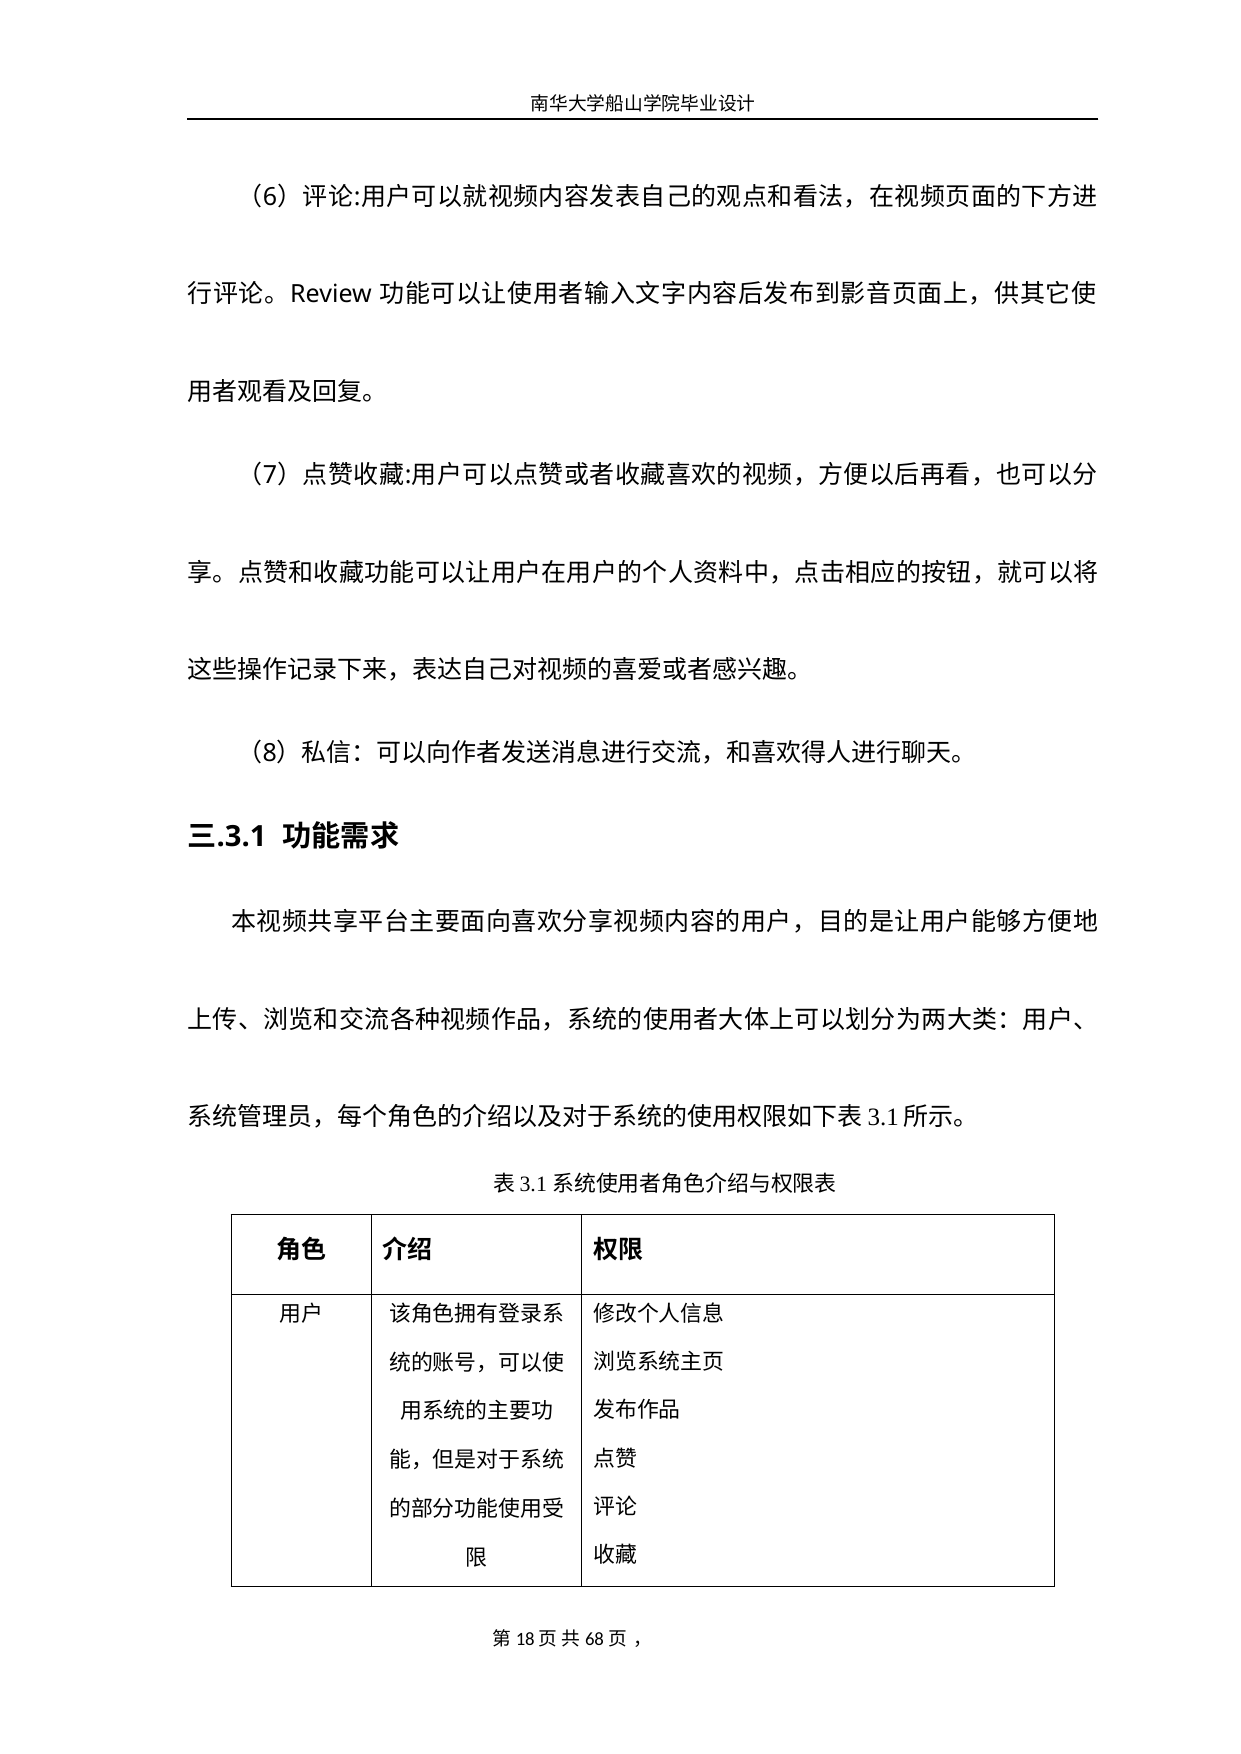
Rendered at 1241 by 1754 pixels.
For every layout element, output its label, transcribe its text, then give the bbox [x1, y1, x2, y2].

table_header 介绍 [372, 1215, 581, 1294]
table_header 权限 [582, 1215, 1054, 1294]
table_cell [372, 1295, 581, 1586]
text （8）私信：可以向作者发送消息进行交流，和喜欢得人进行聊天。 [187, 718, 1098, 783]
subtitle 功能需求 [187, 801, 1098, 866]
text （6）评论:用户可以就视频内容发表自己的观点和看法，在视频页面的下方进行评论。Review 功能可以让使用者输入文字内容后发布到影音页面上，供其它使用者观看及回复。 [187, 162, 1098, 422]
table_cell 用户 [232, 1295, 371, 1586]
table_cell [582, 1295, 1054, 1586]
text 表3.1 系统使用者角色介绍与权限表 [187, 1166, 1098, 1198]
table_header 角色 [232, 1215, 371, 1294]
text （7）点赞收藏:用户可以点赞或者收藏喜欢的视频，方便以后再看，也可以分享。点赞和收藏功能可以让用户在用户的个人资料中，点击相应的按钮，就可以将这些操作记录下来，表达自己对视频的喜爱或者感兴趣。 [187, 440, 1098, 700]
text 本视频共享平台主要面向喜欢分享视频内容的用户，目的是让用户能够方便地上传、浏览和交流各种视频作品，系统的使用者大体上可以划分为两大类：用户、系统管理员，每个角色的介绍以及对于系统的使用权限如下表3.1所示。 [187, 887, 1098, 1147]
